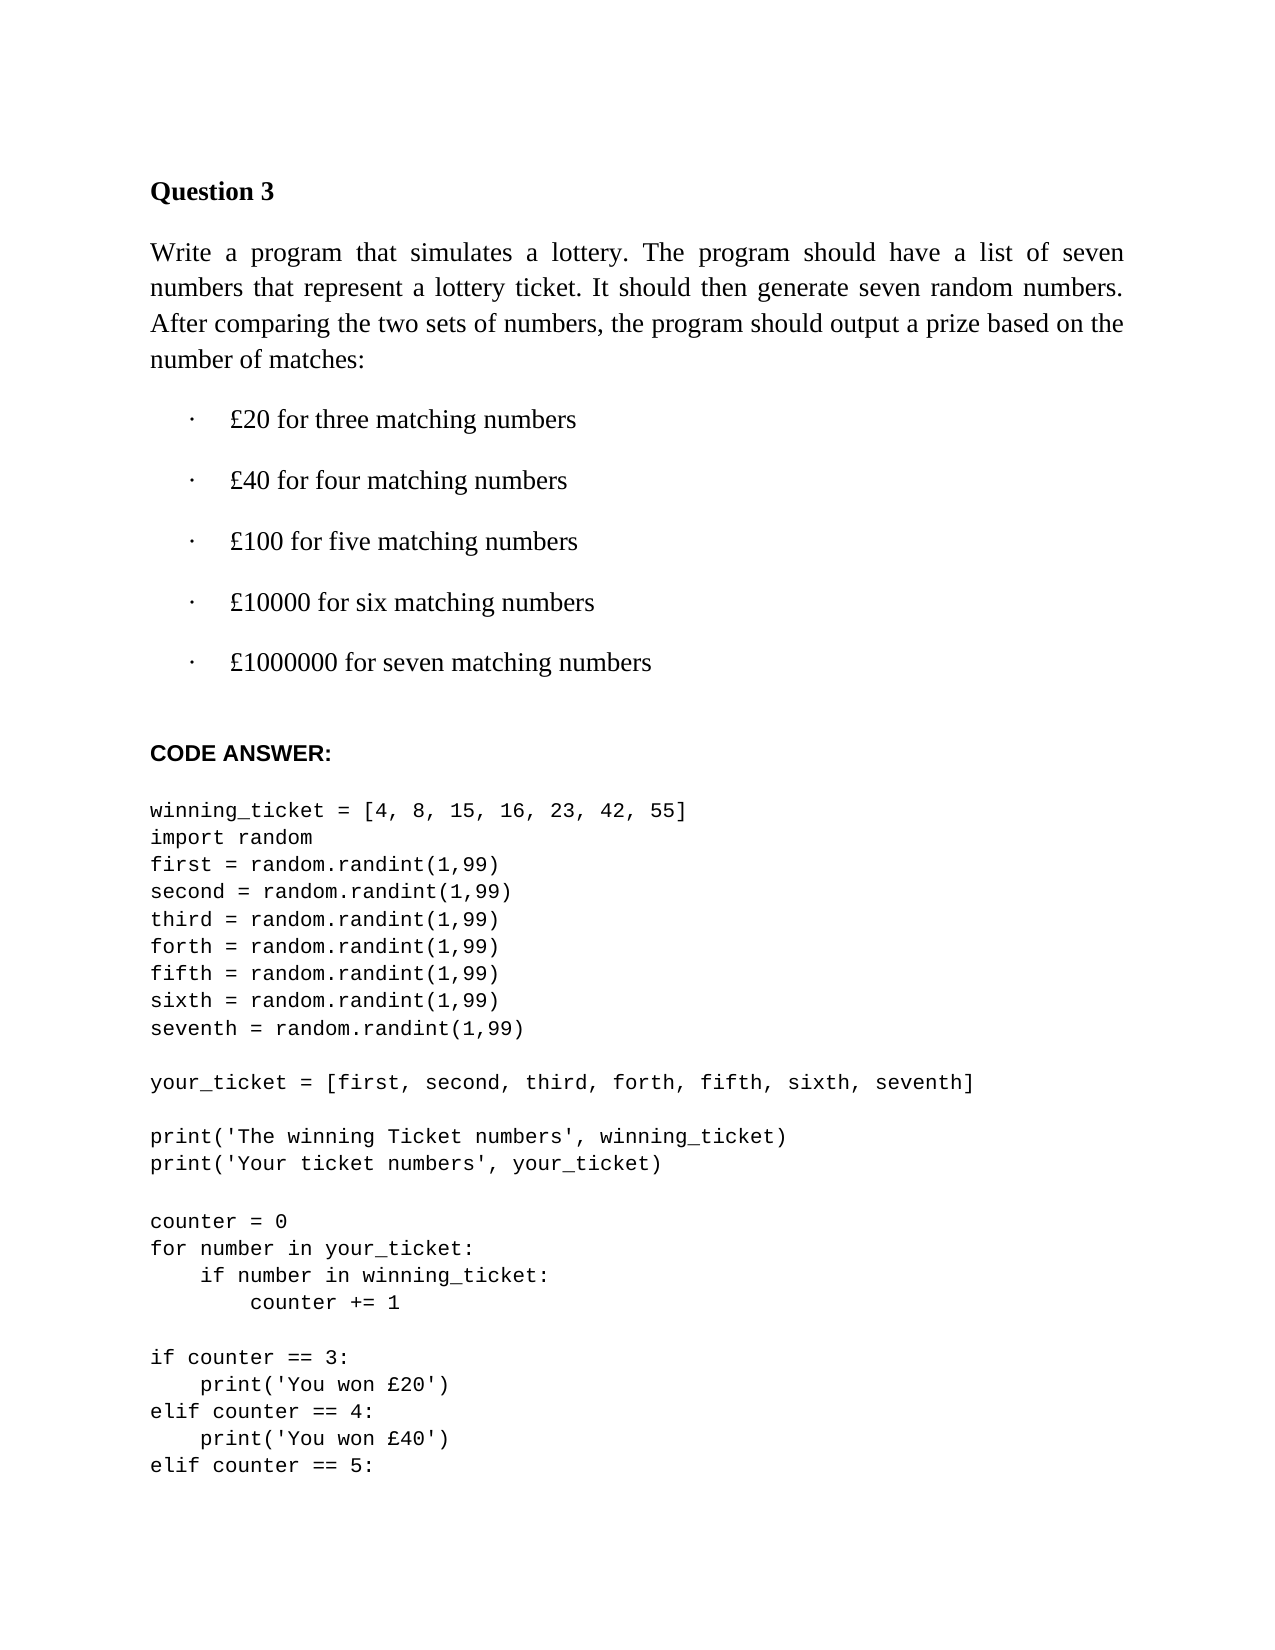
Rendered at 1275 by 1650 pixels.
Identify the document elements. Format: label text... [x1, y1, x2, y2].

text Write a program that simulates a lottery. The program should have a list of seven numbers that represent a lottery ticket. It should then generate seven random numbers. After comparing the two sets of numbers, the program should output a prize based on the number of matches: [150, 236, 1125, 374]
text · £20 for three matching numbers [187, 404, 1125, 435]
text · £40 for four matching numbers [187, 464, 1125, 496]
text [150, 800, 1125, 1479]
text · £1000000 for seven matching numbers [187, 647, 1125, 678]
text Question 3 [150, 175, 1125, 206]
text · £100 for five matching numbers [187, 525, 1125, 556]
text · £10000 for six matching numbers [187, 586, 1125, 617]
text CODE ANSWER: [150, 739, 1125, 766]
